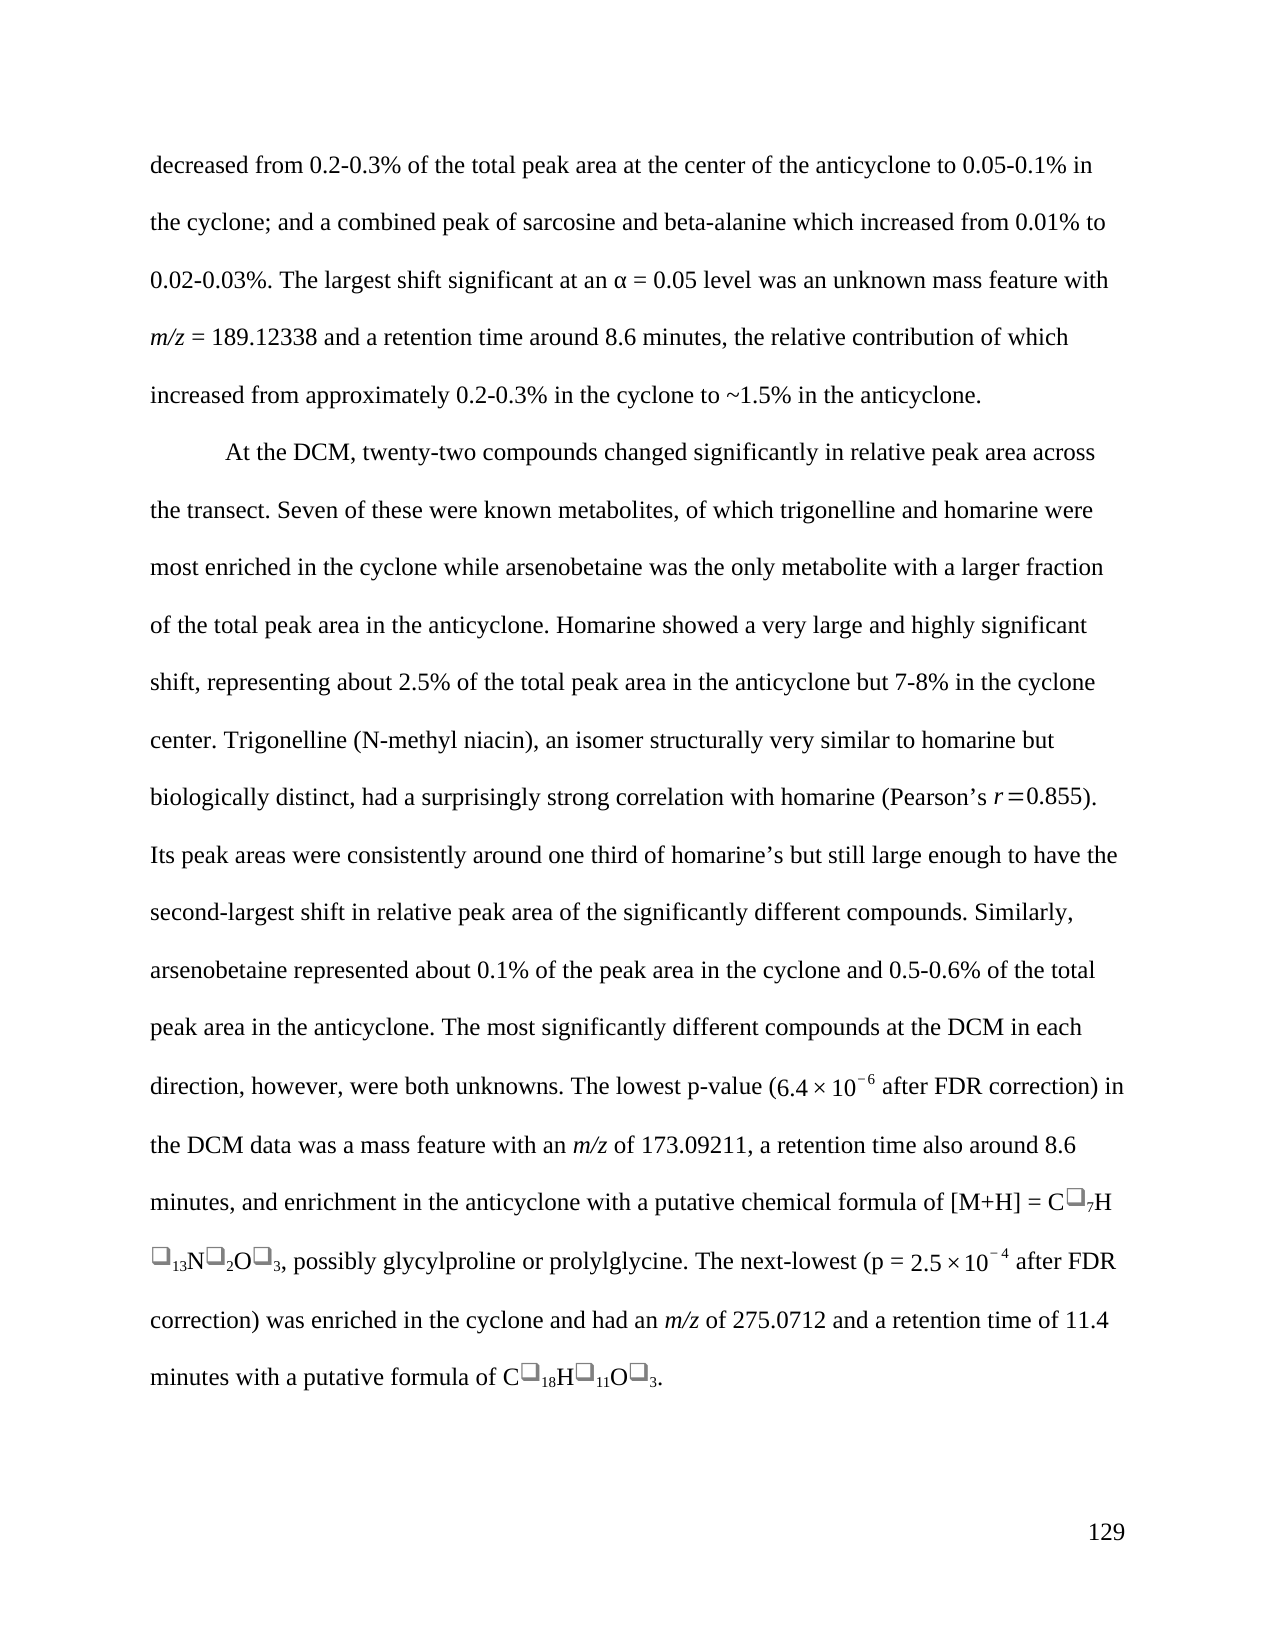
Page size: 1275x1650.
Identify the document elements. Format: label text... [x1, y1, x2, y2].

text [150, 150, 1125, 409]
text At the DCM, twenty-two compounds changed significantly in relative peak area across the transect. Seven of these were known metabolites, of which trigonelline and homarine were most enriched in the cyclone while arsenobetaine was the only metabolite with a larger fraction of the total peak area in the anticyclone. Homarine showed a very large and highly significant shift, representing about 2.5% of the total peak area in the anticyclone but 7-8% in the cyclone center. Trigonelline (N-methyl niacin), an isomer structurally very similar to homarine but biologically distinct, had a surprisingly strong correlation with homarine (Pearson’s ). Its peak areas were consistently around one third of homarine’s but still large enough to have the second-largest shift in relative peak area of the significantly different compounds. Similarly, arsenobetaine represented about 0.1% of the peak area in the cyclone and 0.5-0.6% of the total peak area in the anticyclone. The most significantly different compounds at the DCM in each direction, however, were both unknowns. The lowest p-value ( after FDR correction) in the DCM data was a mass feature with an m/z of 173.09211, a retention time also around 8.6 minutes, and enrichment in the anticyclone with a putative chemical formula of [M+H] = CHNO, possibly glycylproline or prolylglycine. The next-lowest (p = after FDR correction) was enriched in the cyclone and had an m/z of 275.0712 and a retention time of 11.4 minutes with a putative formula of CHO. [150, 437, 1125, 1391]
